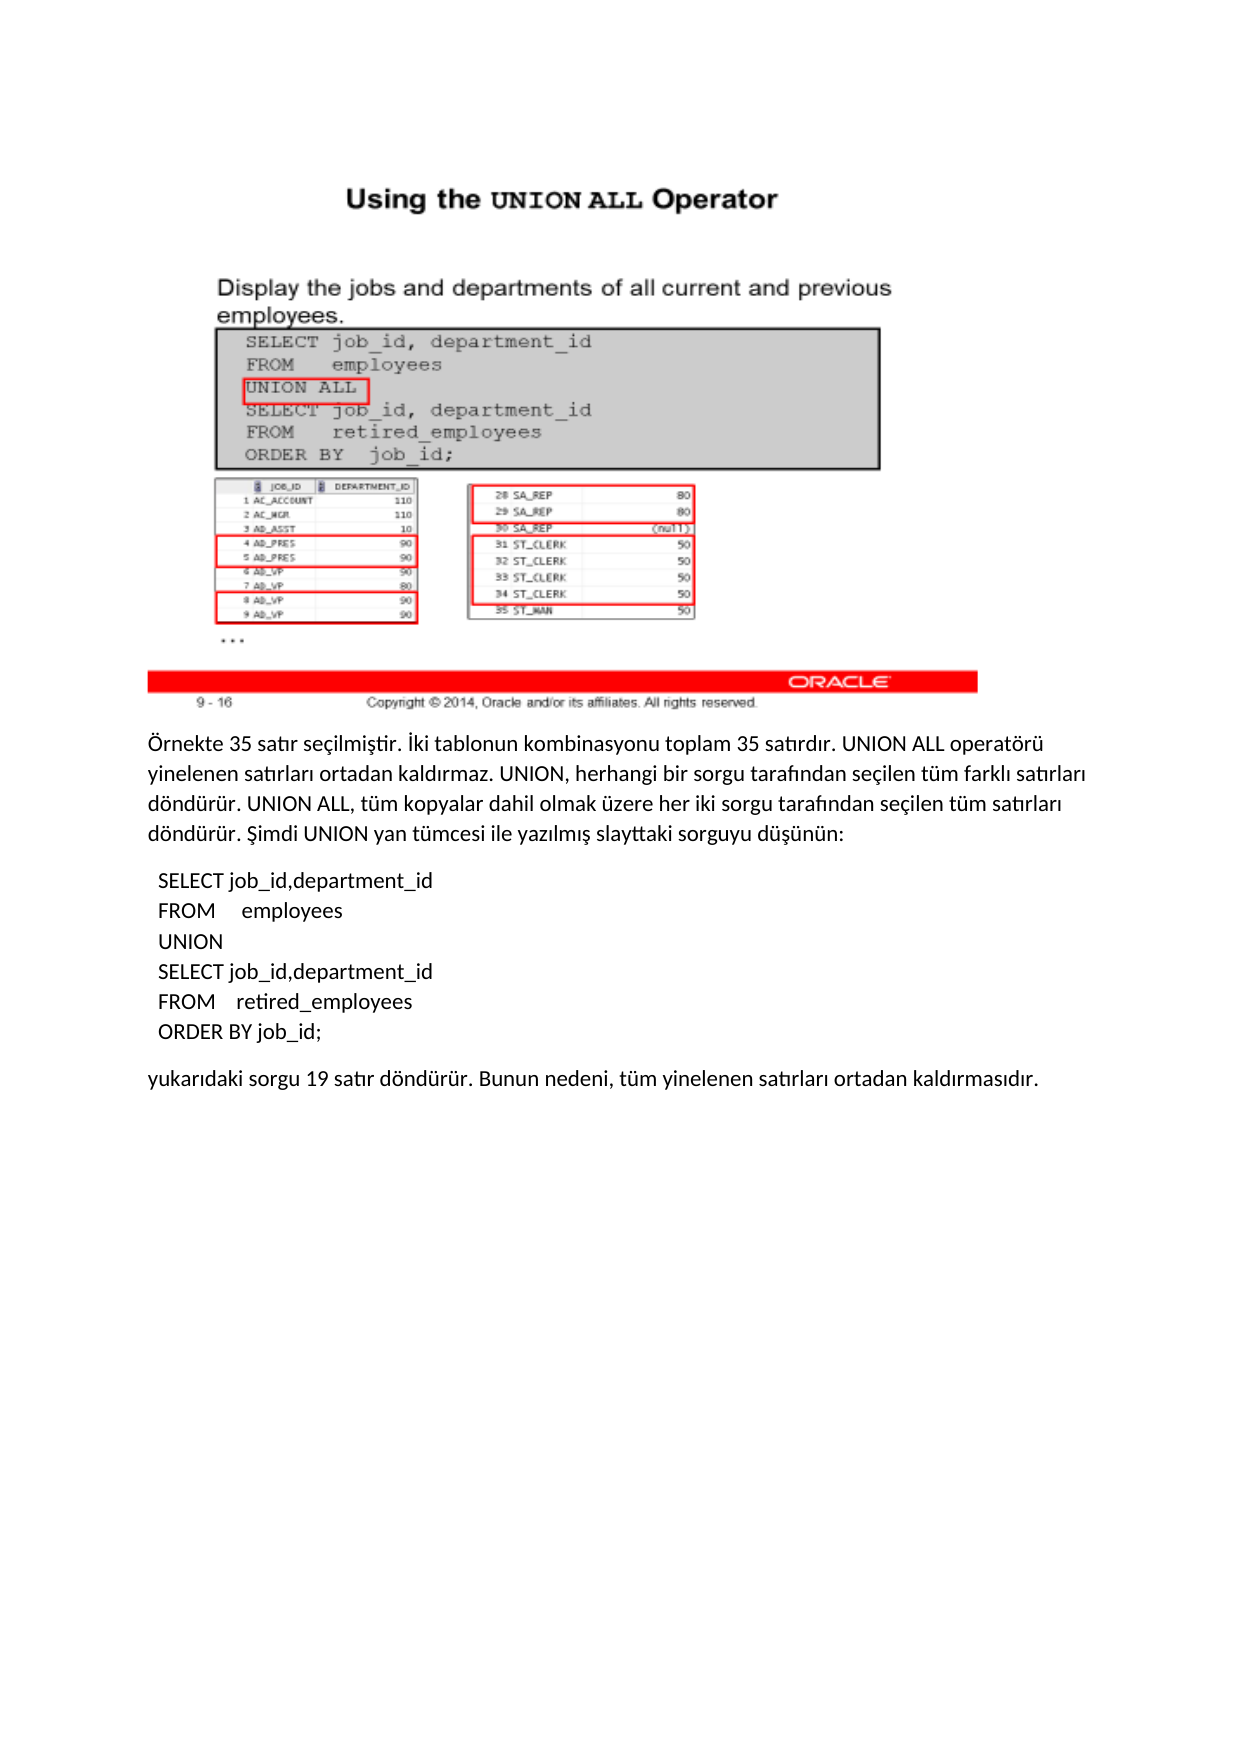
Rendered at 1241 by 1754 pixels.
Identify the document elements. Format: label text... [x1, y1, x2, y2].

text yukarıdaki sorgu 19 satır döndürür. Bunun nedeni, tüm yinelenen satırları ortadan kaldırmasıdır. [148, 1064, 1093, 1092]
text SELECT job_id,department_id FROM employees UNION SELECT job_id,department_id FROM retired_employees ORDER BY job_id; [148, 866, 1093, 1046]
picture [147, 147, 978, 711]
text Örnekte 35 satır seçilmiştir. İki tablonun kombinasyonu toplam 35 satırdır. UNION ALL operatörü yinelenen satırları ortadan kaldırmaz. UNION, herhangi bir sorgu tarafından seçilen tüm farklı satırları döndürür. UNION ALL, tüm kopyalar dahil olmak üzere her iki sorgu tarafından seçilen tüm satırları döndürür. Şimdi UNION yan tümcesi ile yazılmış slayttaki sorguyu düşünün: [148, 729, 1093, 848]
